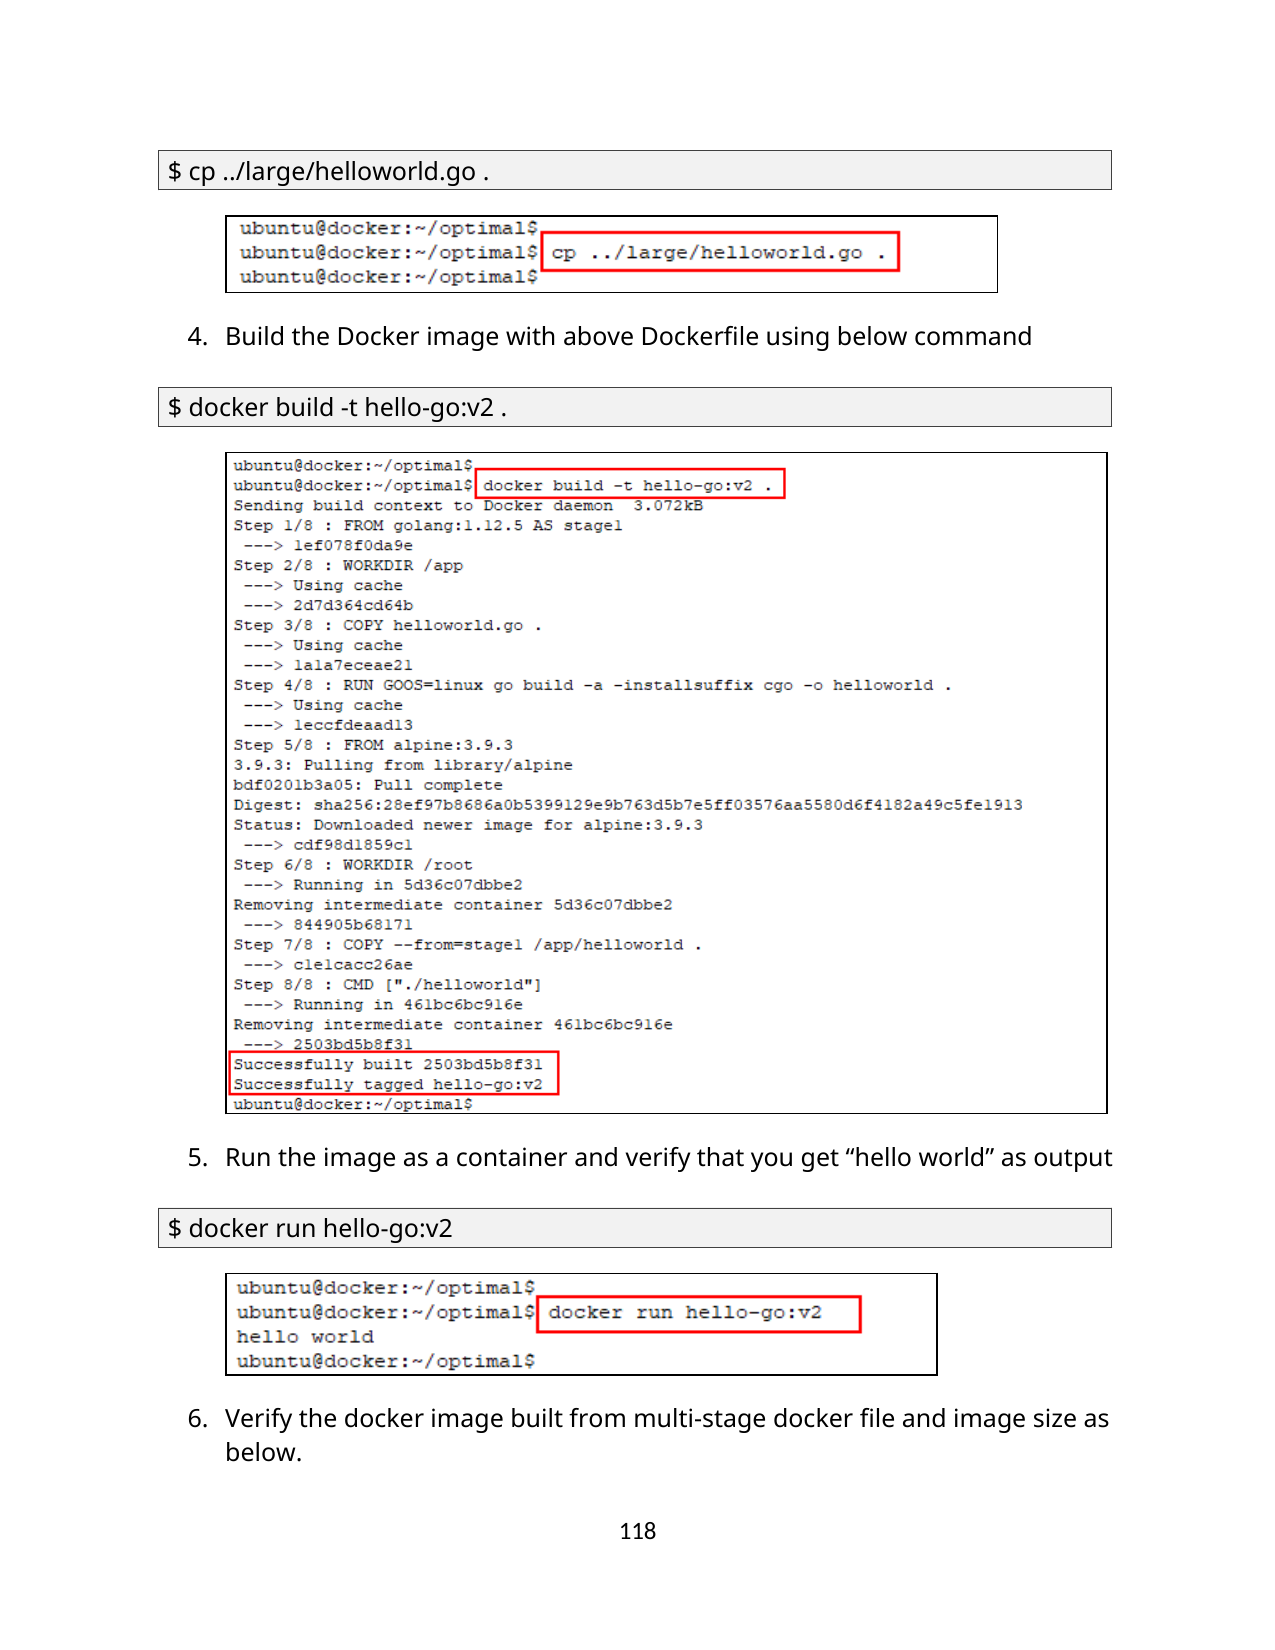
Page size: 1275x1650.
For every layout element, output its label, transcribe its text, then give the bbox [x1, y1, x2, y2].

list Run the image as a container and verify that you get “hello world” as output [187, 1139, 1125, 1173]
picture [227, 453, 1106, 1113]
text $ docker run hello-go:v2 [159, 1209, 1111, 1247]
list Build the Docker image with above Dockerfile using below command [187, 318, 1125, 352]
text $ cp ../large/helloworld.go . [159, 151, 1111, 189]
text $ docker build -t hello-go:v2 . [159, 388, 1111, 426]
picture [227, 217, 997, 292]
picture [227, 1274, 936, 1374]
list Verify the docker image built from multi-stage docker file and image size as below. [187, 1401, 1125, 1469]
